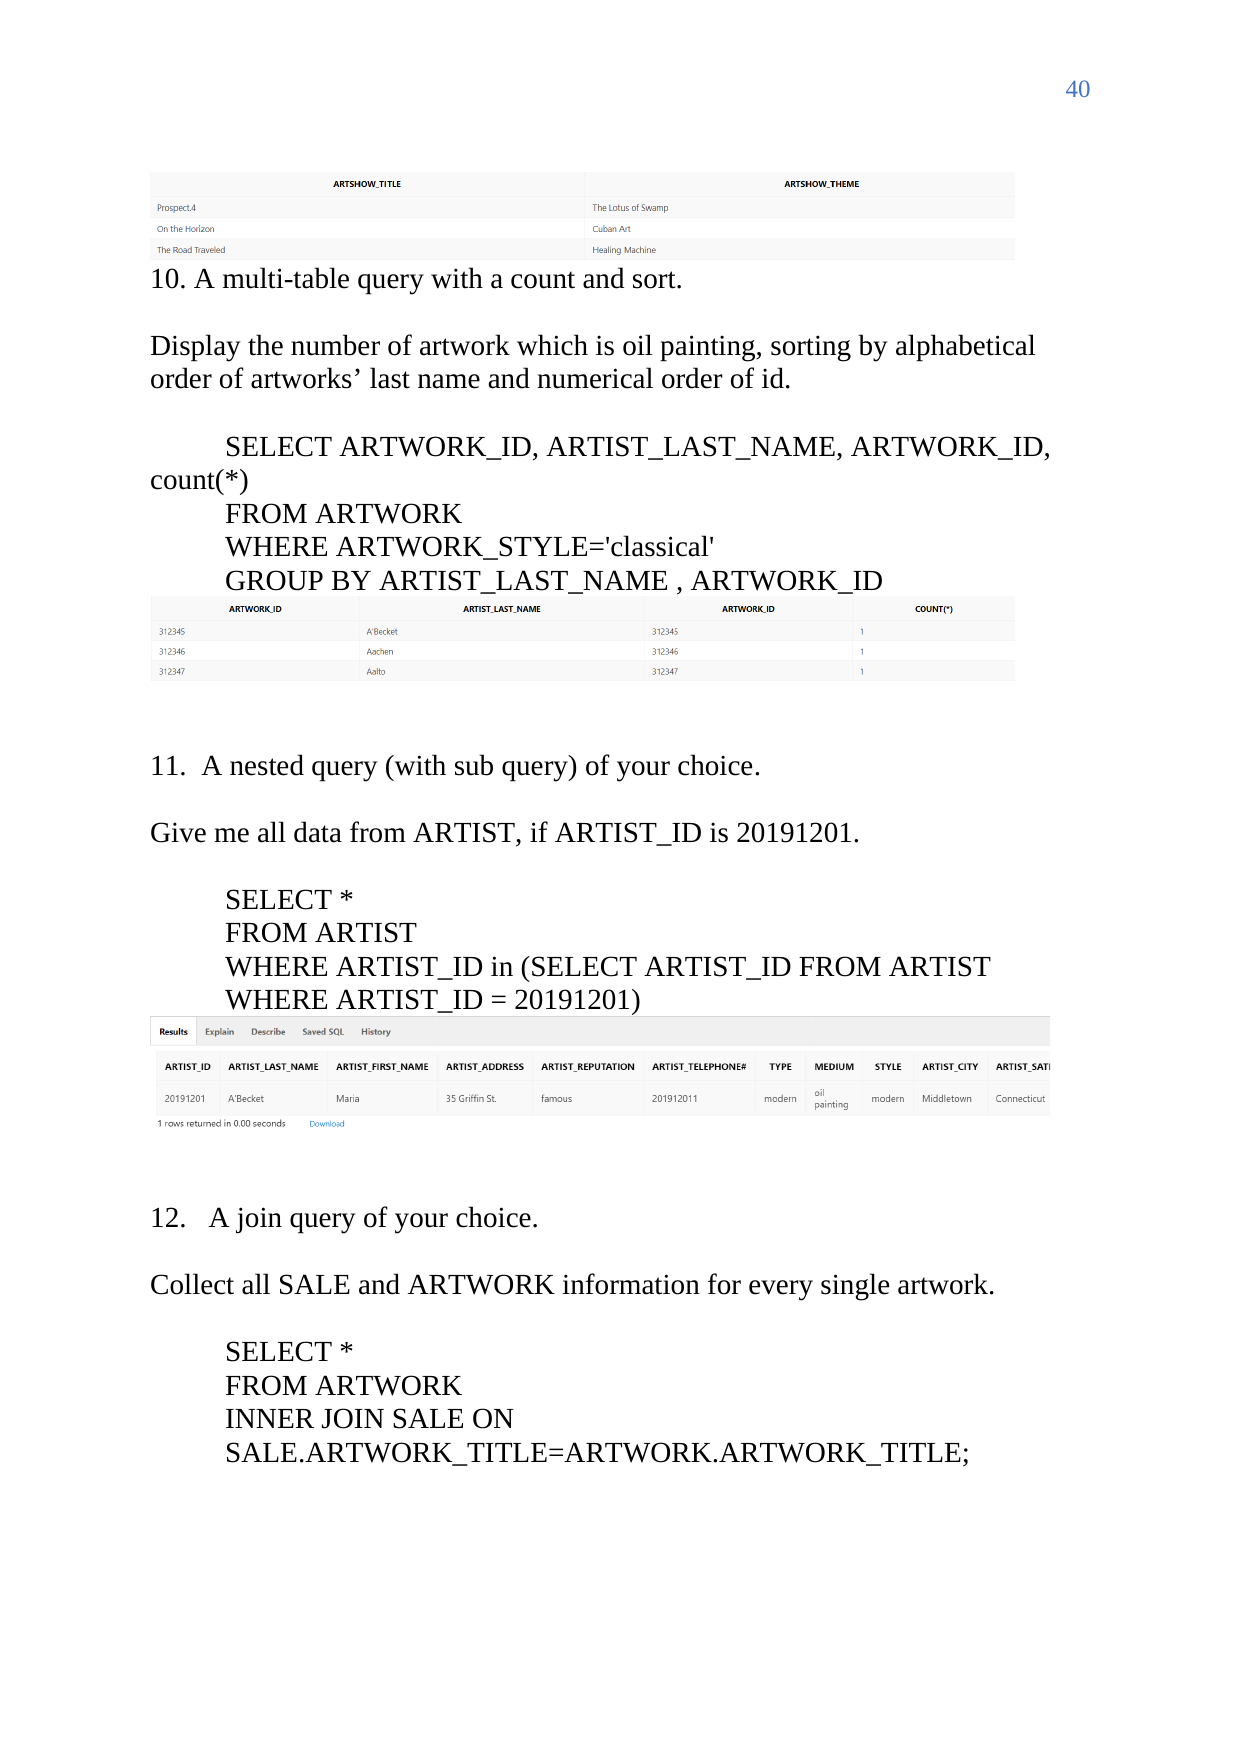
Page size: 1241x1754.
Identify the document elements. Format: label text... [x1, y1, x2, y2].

text 11. A nested query (with sub query) of your choice. [150, 748, 1090, 781]
text INNER JOIN SALE ON SALE.ARTWORK_TITLE=ARTWORK.ARTWORK_TITLE; [225, 1402, 1090, 1469]
text FROM ARTWORK [150, 1368, 1090, 1402]
text SELECT ARTWORK_ID, ARTIST_LAST_NAME, ARTWORK_ID, count(*) [150, 429, 1090, 496]
text SELECT * [150, 1334, 1090, 1368]
text WHERE ARTWORK_STYLE='classical' [150, 529, 1090, 563]
text GROUP BY ARTIST_LAST_NAME , ARTWORK_ID [150, 563, 1090, 596]
text Give me all data from ARTIST, if ARTIST_ID is 20191201. [150, 815, 1090, 848]
picture [150, 596, 1016, 681]
text WHERE ARTIST_ID in (SELECT ARTIST_ID FROM ARTIST WHERE ARTIST_ID = 20191201) [225, 949, 1090, 1016]
text FROM ARTWORK [150, 496, 1090, 529]
text 12. A join query of your choice. [150, 1200, 1090, 1234]
text Collect all SALE and ARTWORK information for every single artwork. [150, 1267, 1090, 1301]
picture [150, 1016, 1050, 1134]
picture [150, 172, 1016, 261]
text Display the number of artwork which is oil painting, sorting by alphabetical order of artworks’ last name and numerical order of id. [150, 328, 1090, 395]
text FROM ARTIST [150, 915, 1090, 949]
text SELECT * [150, 882, 1090, 915]
list A multi-table query with a count and sort. [150, 261, 1090, 294]
